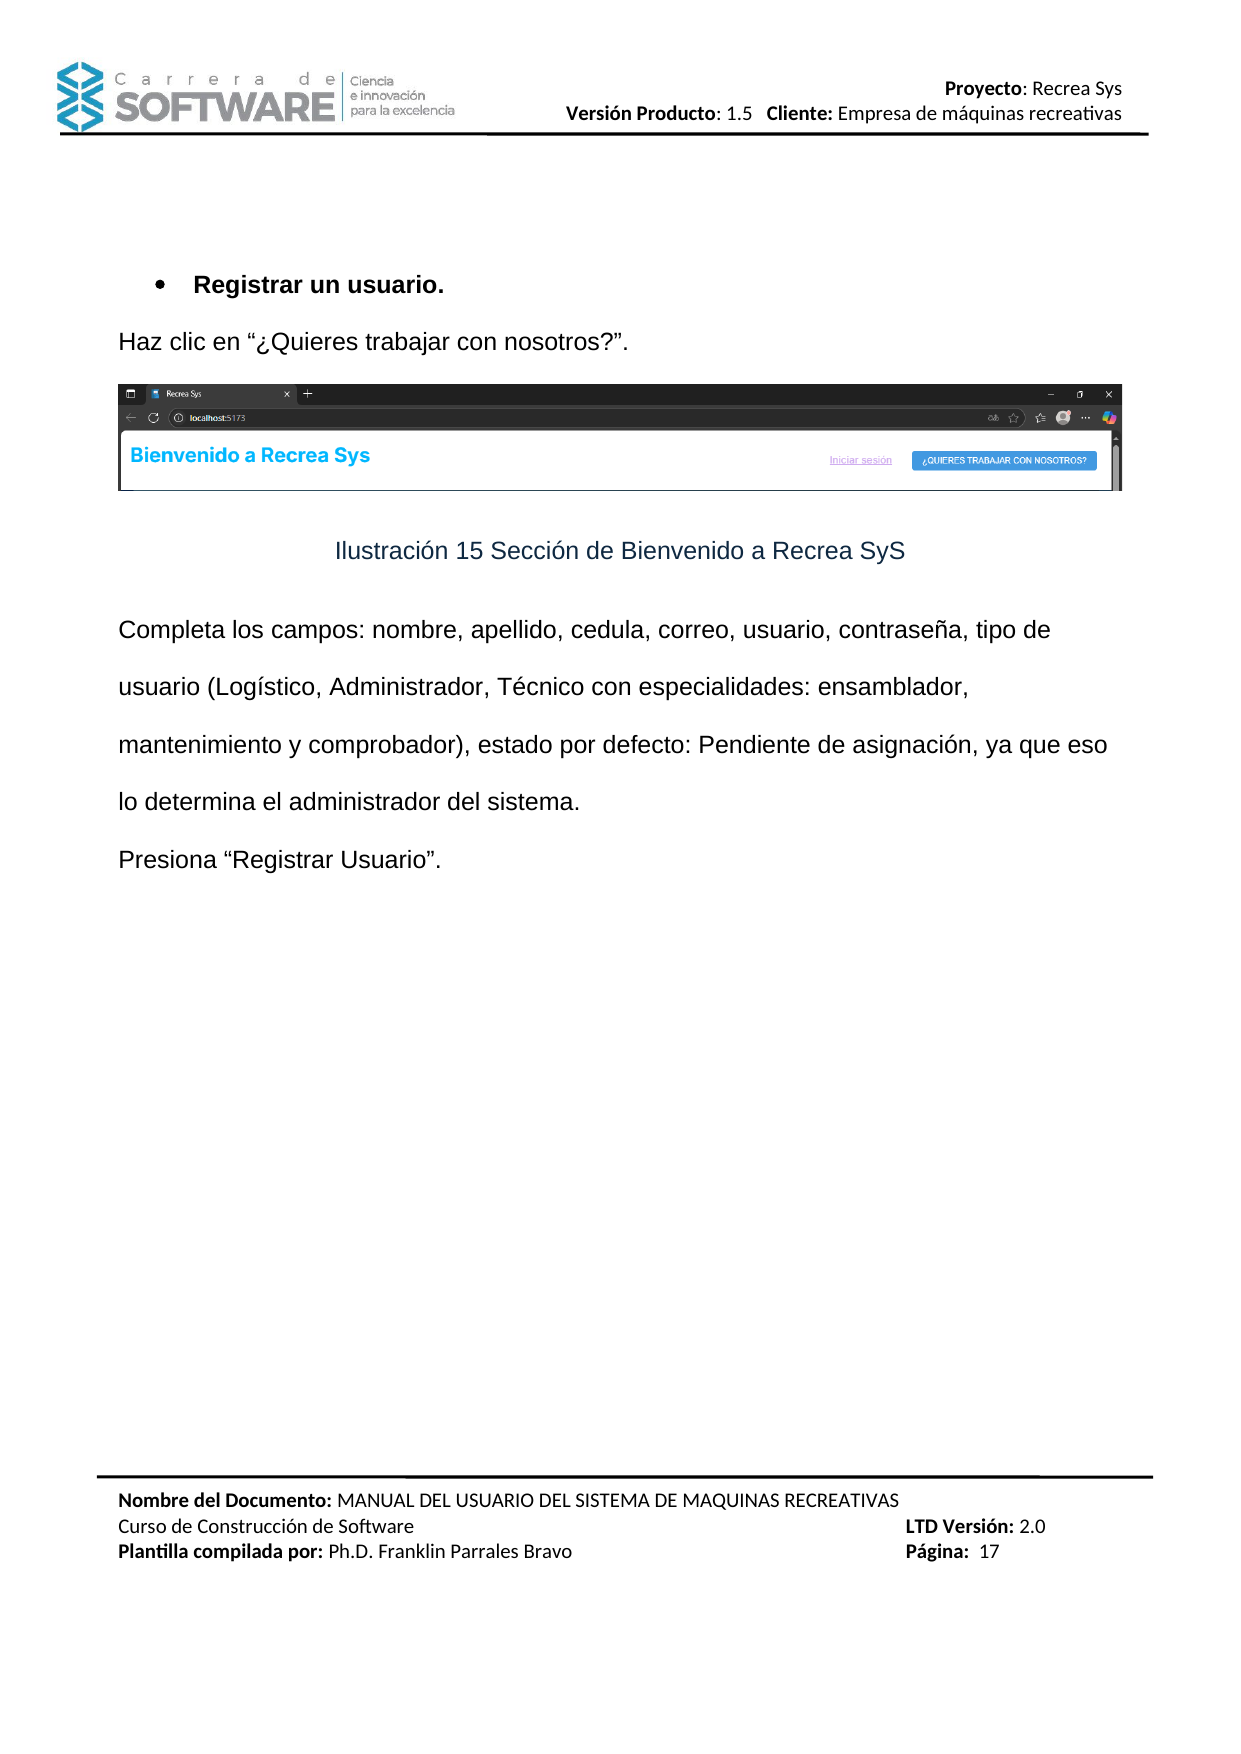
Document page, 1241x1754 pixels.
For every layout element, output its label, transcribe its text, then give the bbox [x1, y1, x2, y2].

picture [118, 384, 1123, 491]
list Registrar un usuario. [156, 269, 1122, 298]
text Completa los campos: nombre, apellido, cedula, correo, usuario, contraseña, tipo de usuario (Logístico, Administrador, Técnico con especialidades: ensamblador, mantenimiento y comprobador), estado por defecto: Pendiente de asignación, ya que eso lo determina el administrador del sistema. [118, 614, 1122, 816]
text Presiona “Registrar Usuario”. [118, 844, 1122, 873]
text Haz clic en “¿Quieres trabajar con nosotros?”. [118, 327, 1122, 356]
picture [46, 46, 461, 154]
text Ilustración 15 Sección de Bienvenido a Recrea SyS [118, 536, 1122, 565]
